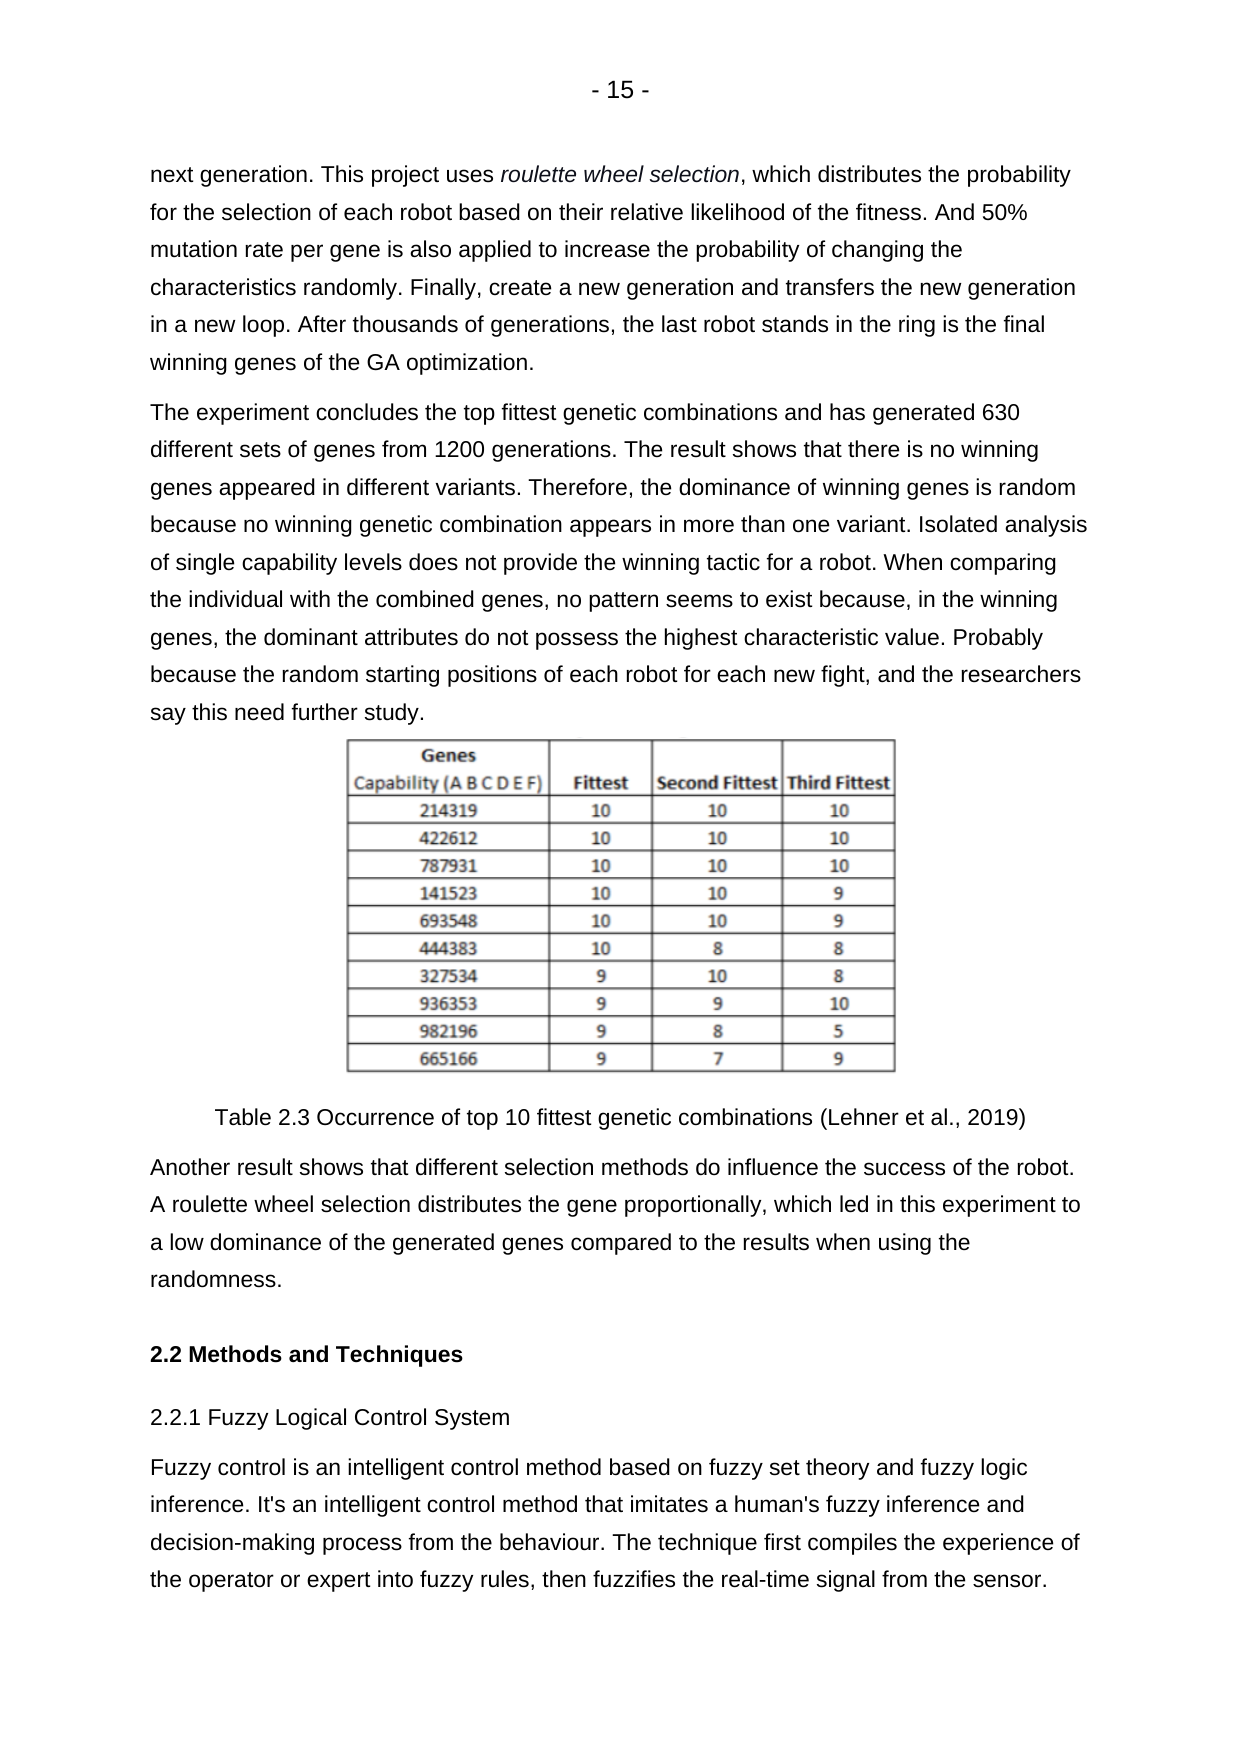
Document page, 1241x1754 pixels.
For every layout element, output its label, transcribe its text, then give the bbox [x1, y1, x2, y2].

text Another result shows that different selection methods do influence the success of the robot. A roulette wheel selection distributes the gene proportionally, which led in this experiment to a low dominance of the generated genes compared to the results when using the randomness. [150, 1143, 1090, 1293]
picture [344, 737, 897, 1081]
text The experiment concludes the top fittest genetic combinations and has generated 630 different sets of genes from 1200 generations. The result shows that there is no winning genes appeared in different variants. Therefore, the dominance of winning genes is random because no winning genetic combination appears in more than one variant. Isolated analysis of single capability levels does not provide the winning tactic for a robot. When comparing the individual with the combined genes, no pattern seems to exist because, in the winning genes, the dominant attributes do not possess the highest characteristic value. Probably because the random starting positions of each robot for each new fight, and the researchers say this need further study. [150, 387, 1090, 725]
subtitle 2.2 Methods and Techniques [150, 1330, 1090, 1368]
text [150, 150, 1090, 375]
text Table 2.3 Occurrence of top 10 fittest genetic combinations (Lehner et al., 2019) [150, 1093, 1090, 1130]
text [150, 1443, 1090, 1593]
text 2.2.1 Fuzzy Logical Control System [150, 1393, 1090, 1430]
